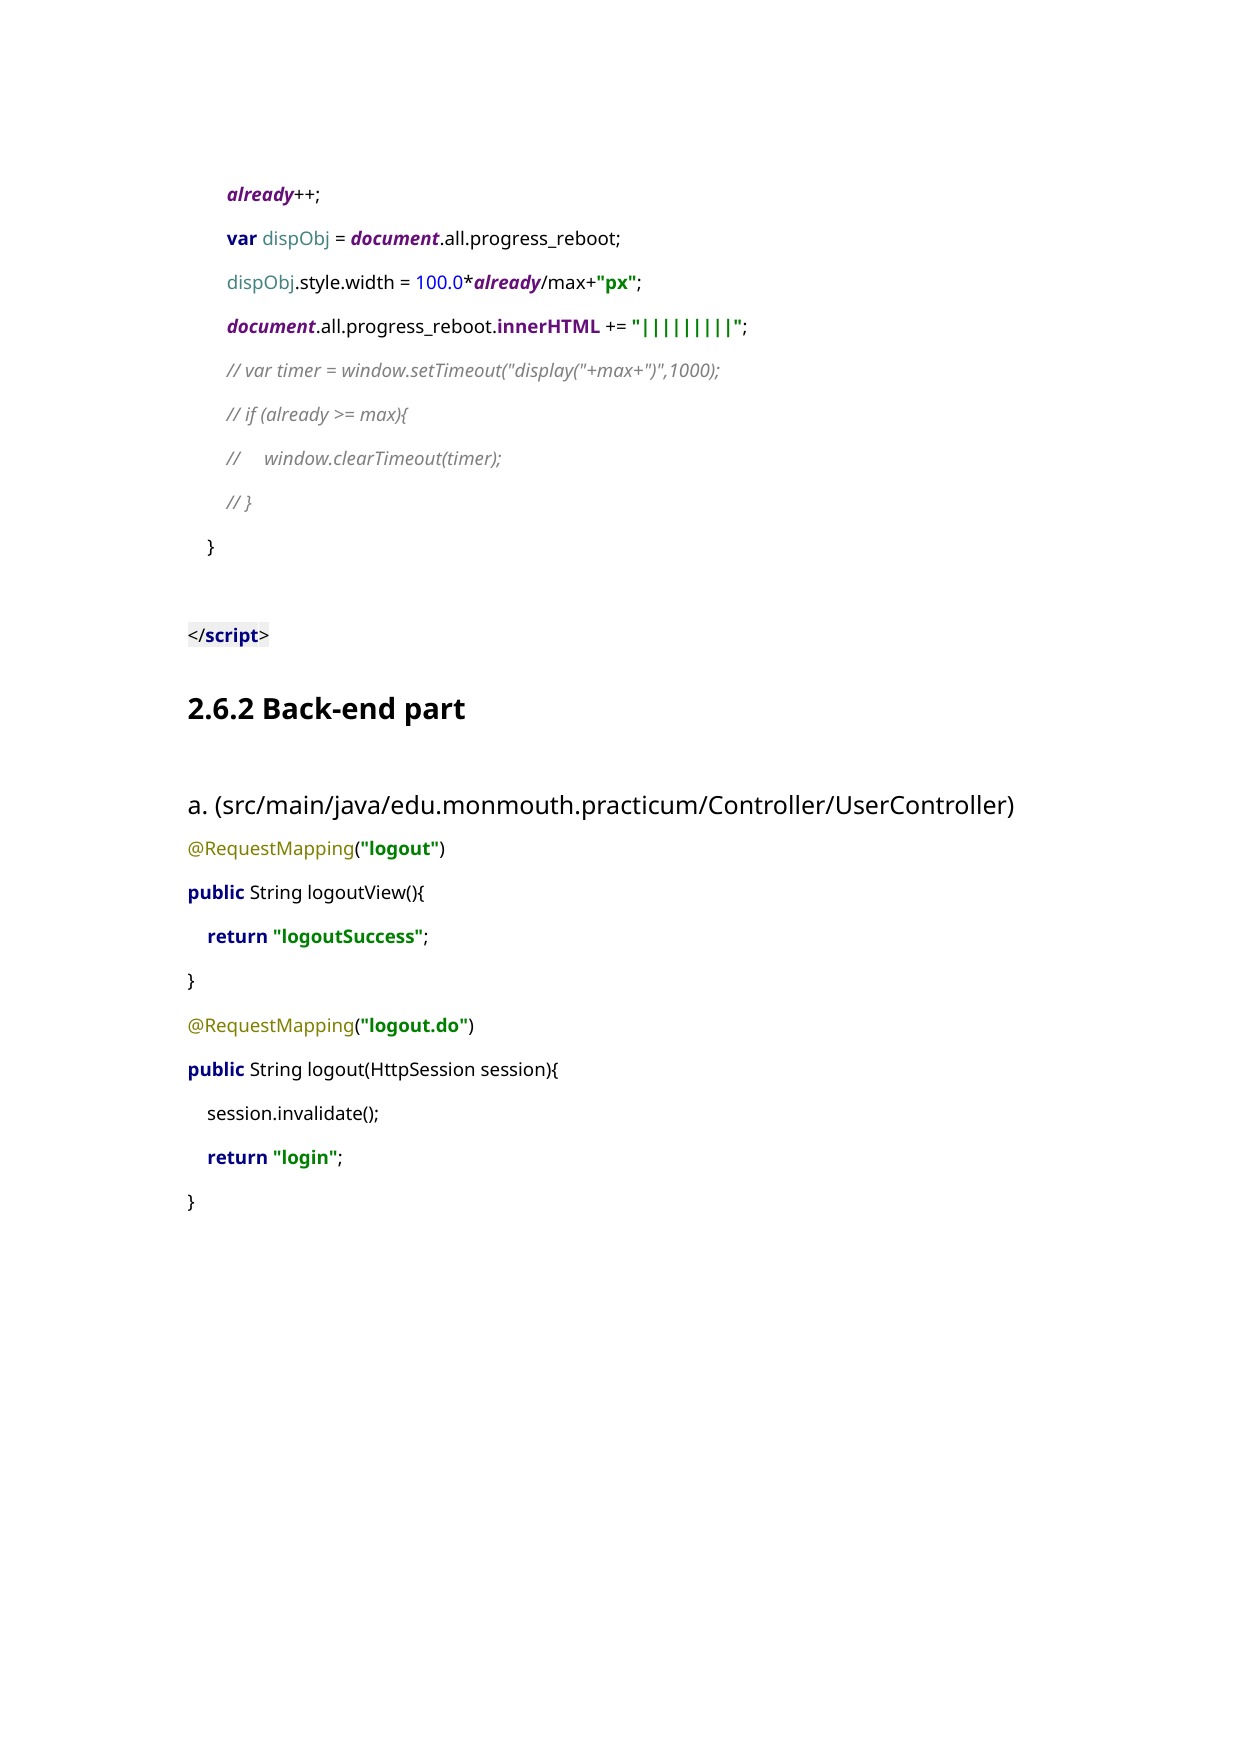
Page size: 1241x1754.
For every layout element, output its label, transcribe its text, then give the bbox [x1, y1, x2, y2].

subtitle 2.6.2 Back-end part [187, 686, 1053, 730]
text @RequestMapping("logout") public String logoutView(){ return "logoutSuccess"; } @RequestMapping("logout.do") public String logout(HttpSession session){ session.invalidate(); return "login"; } [187, 826, 1053, 1223]
text a. (src/main/java/edu.monmouth.practicum/Controller/UserController) [187, 782, 1053, 826]
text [187, 172, 1053, 657]
